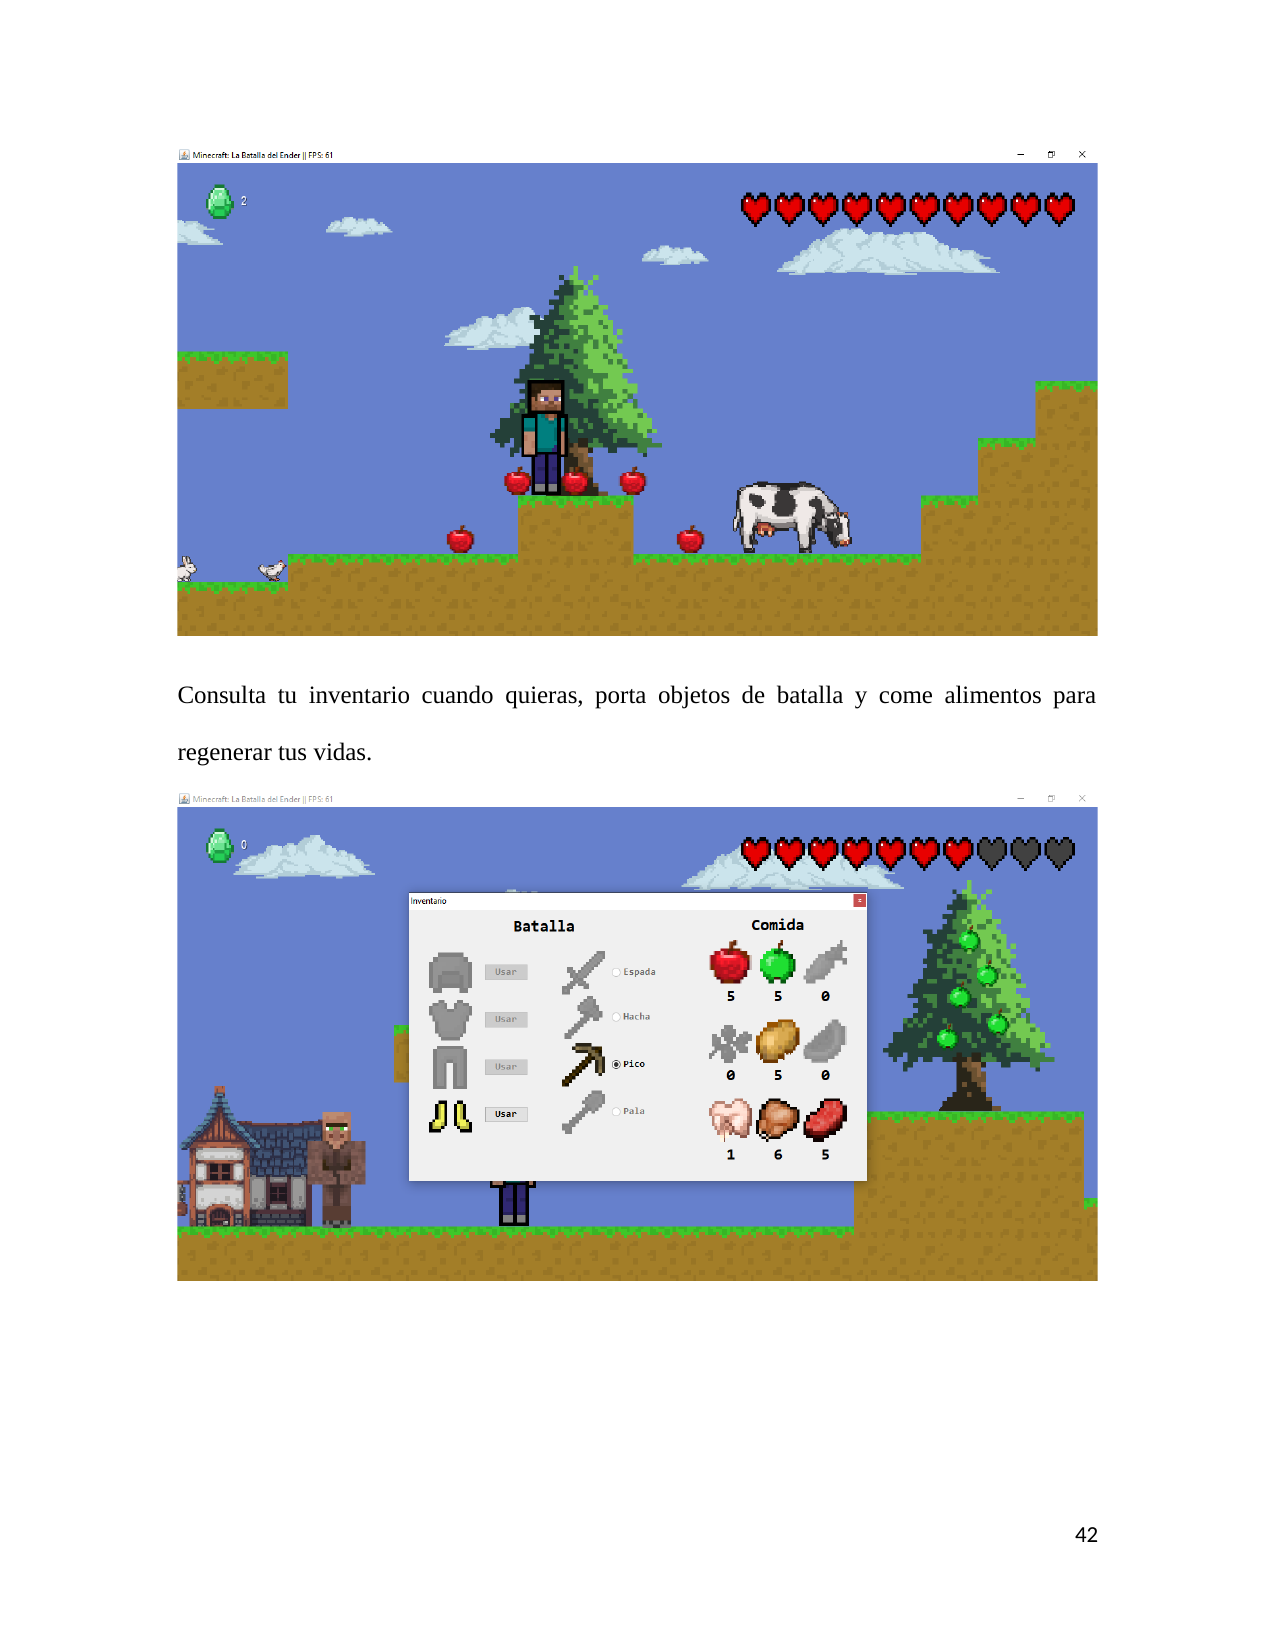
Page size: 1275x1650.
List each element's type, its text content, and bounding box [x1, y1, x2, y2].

picture [177, 147, 1098, 636]
text Consulta tu inventario cuando quieras, porta objetos de batalla y come alimentos para regenerar tus vidas. [177, 680, 1098, 766]
picture [177, 791, 1098, 1281]
